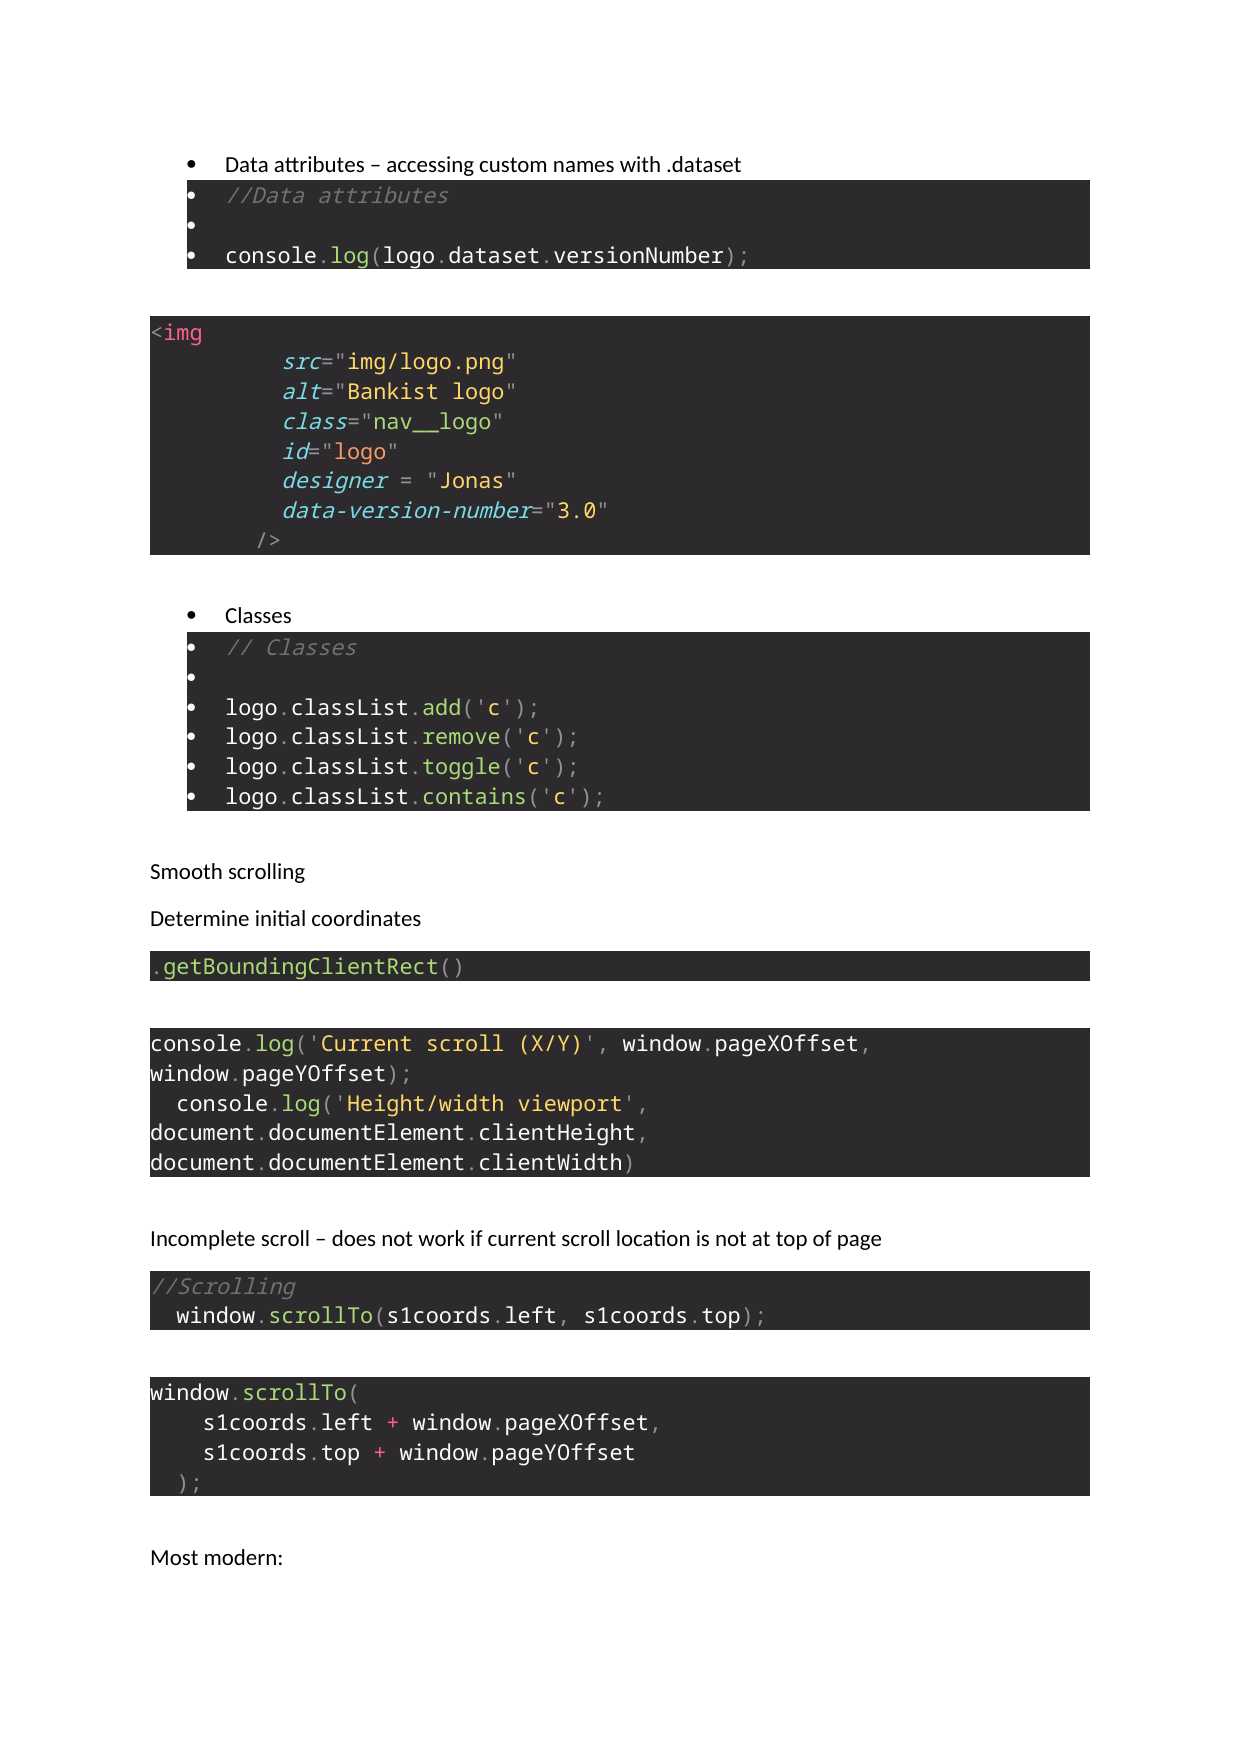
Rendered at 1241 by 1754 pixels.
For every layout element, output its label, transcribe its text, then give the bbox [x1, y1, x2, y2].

list Data attributes – accessing custom names with .dataset [187, 150, 1090, 178]
text data-version-number="3.0" [150, 495, 1090, 525]
text id="logo" [150, 436, 1090, 465]
text designer = "Jonas" [150, 465, 1090, 495]
list logo.classList.add('c'); [187, 691, 1090, 721]
text console.log('Current scroll (X/Y)', window.pageXOffset, window.pageYOffset); [150, 1028, 1090, 1087]
text class="nav__logo" [150, 406, 1090, 436]
text console.log('Height/width viewport', document.documentElement.clientHeight, document.documentElement.clientWidth) [150, 1087, 1090, 1177]
list Classes [187, 602, 1090, 630]
text alt="Bankist logo" [150, 376, 1090, 406]
text //Scrolling [150, 1271, 1090, 1300]
text .getBoundingClientRect() [150, 951, 1090, 981]
text window.scrollTo( [150, 1377, 1090, 1407]
text Smooth scrolling [150, 857, 1090, 886]
text <img [150, 316, 1090, 346]
text ); [150, 1466, 1090, 1496]
text s1coords.top + window.pageYOffset [150, 1437, 1090, 1466]
list console.log(logo.dataset.versionNumber); [187, 240, 1090, 269]
text window.scrollTo(s1coords.left, s1coords.top); [150, 1300, 1090, 1330]
list //Data attributes [187, 180, 1090, 210]
text src="img/logo.png" [150, 346, 1090, 376]
text Most modern: [150, 1543, 1090, 1571]
list logo.classList.contains('c'); [187, 781, 1090, 811]
text s1coords.left + window.pageXOffset, [150, 1407, 1090, 1437]
text /> [150, 525, 1090, 555]
text Incomplete scroll – does not work if current scroll location is not at top of page [150, 1224, 1090, 1252]
text Determine initial coordinates [150, 904, 1090, 932]
list logo.classList.remove('c'); [187, 721, 1090, 751]
list // Classes [187, 632, 1090, 662]
list logo.classList.toggle('c'); [187, 751, 1090, 781]
